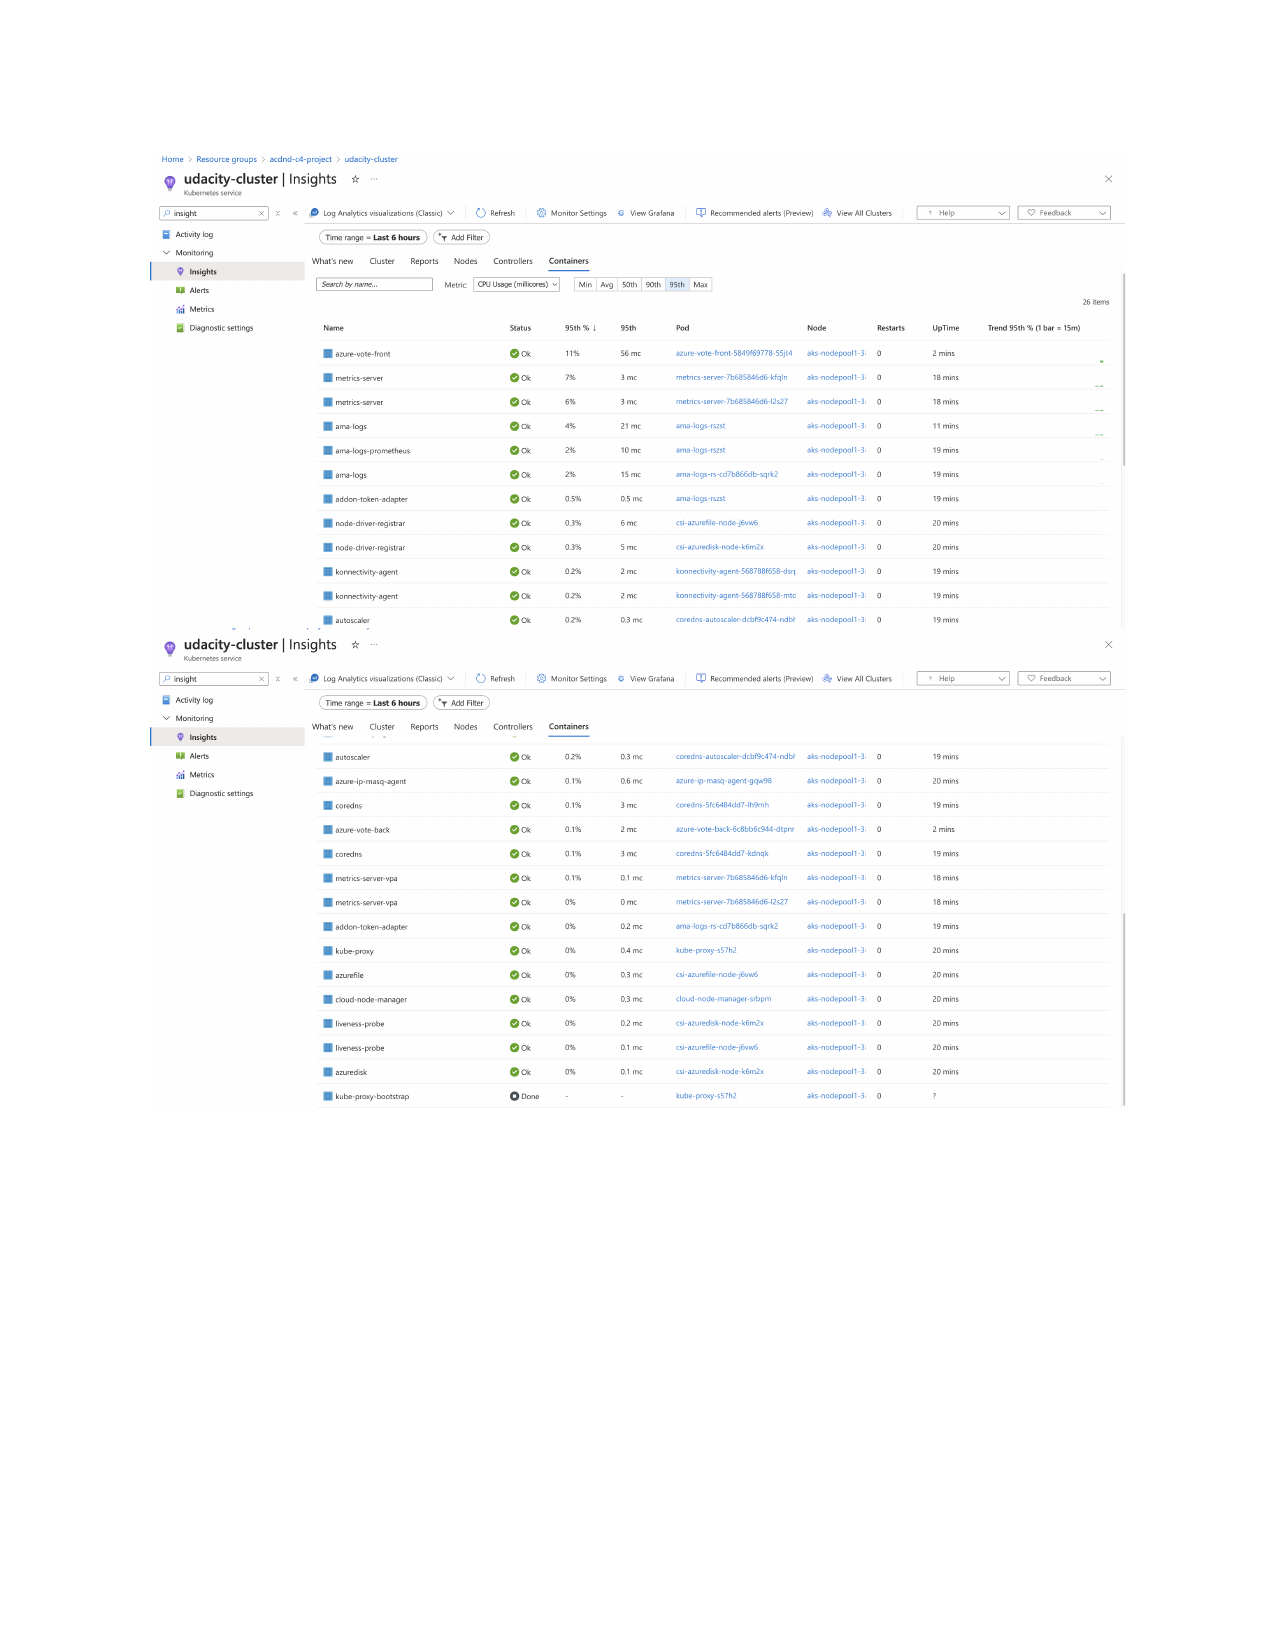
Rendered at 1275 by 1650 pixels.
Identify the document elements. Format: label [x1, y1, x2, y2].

picture [150, 150, 1125, 1108]
